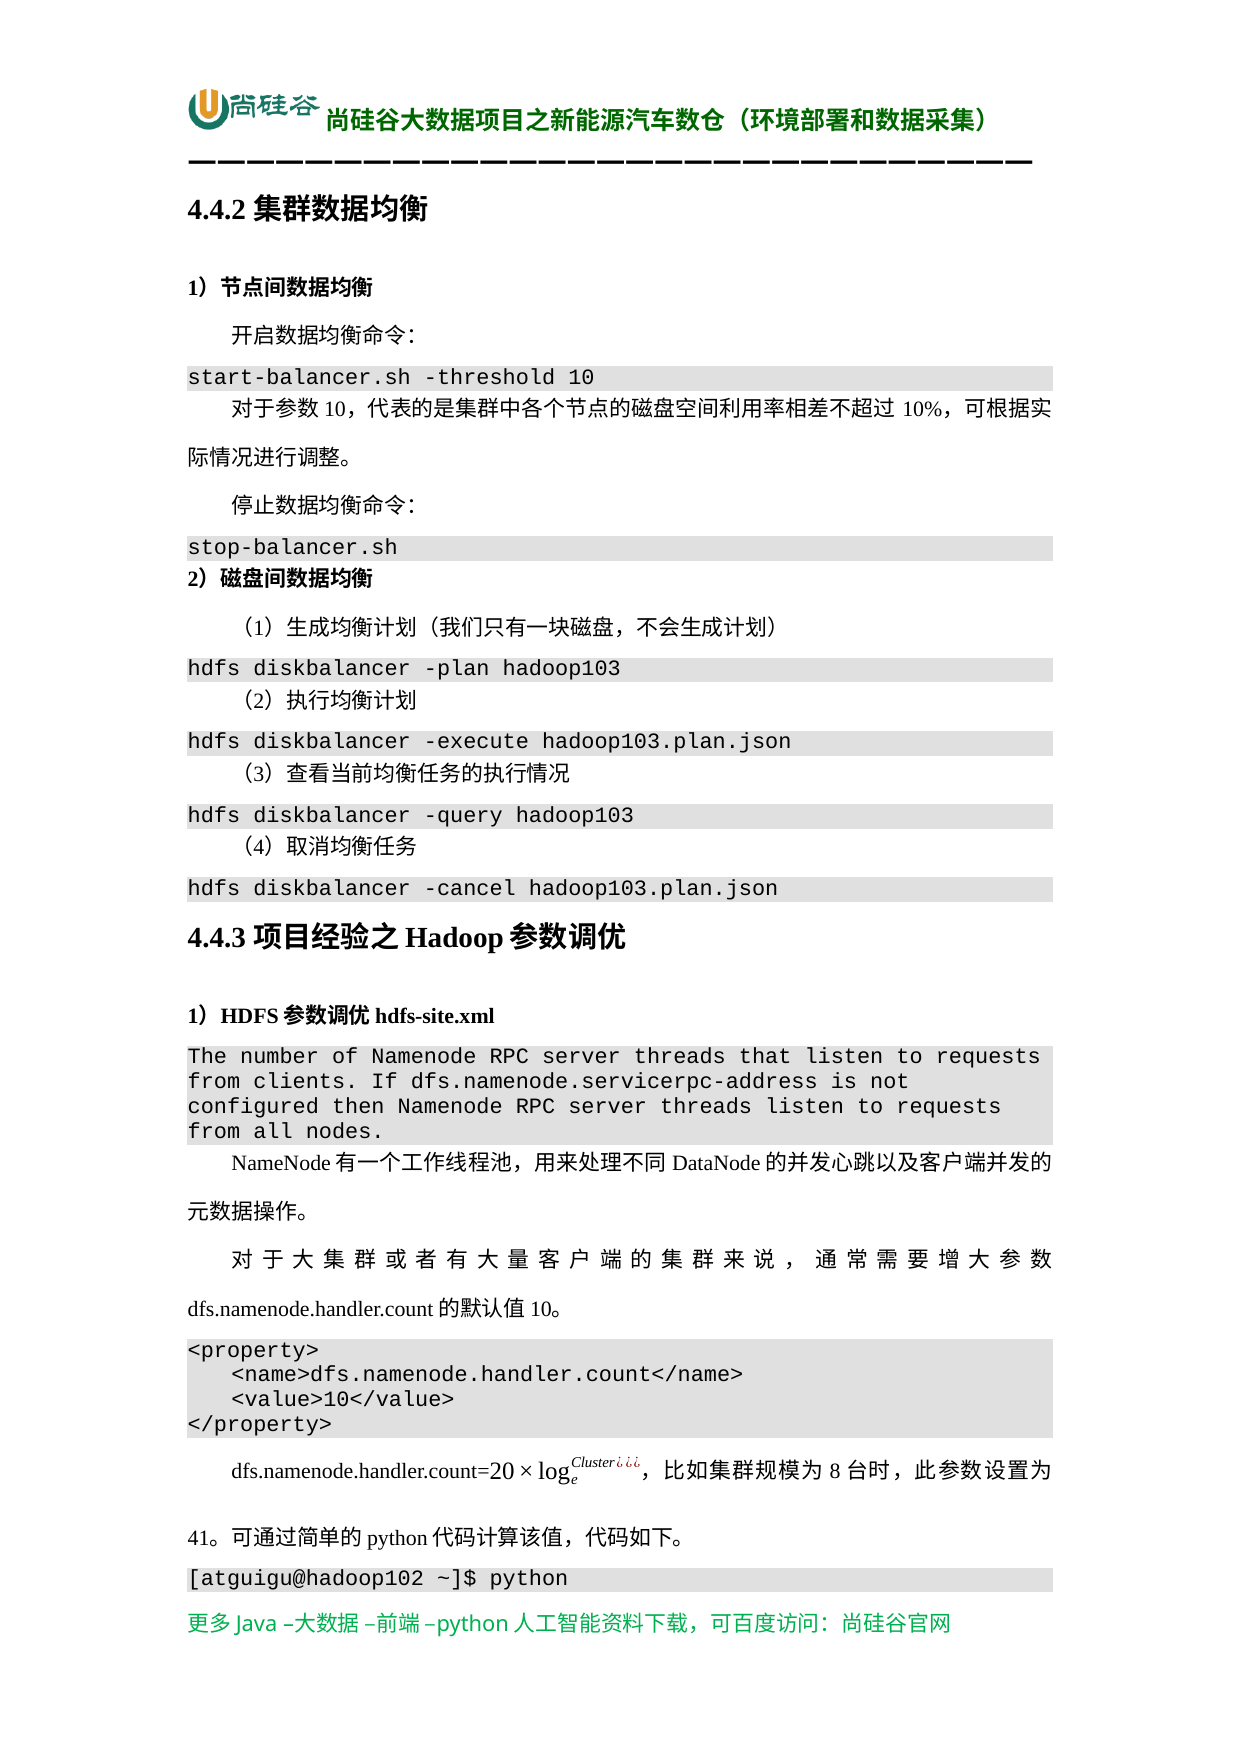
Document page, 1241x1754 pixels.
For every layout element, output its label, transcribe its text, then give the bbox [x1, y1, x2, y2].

text （1）生成均衡计划（我们只有一块磁盘，不会生成计划） [187, 609, 1053, 642]
text The number of Namenode RPC server threads that listen to requests from clients. If dfs.namenode.servicerpc-address is not configured then Namenode RPC server threads listen to requests from all nodes. [187, 1046, 1053, 1145]
text dfs.namenode.handler.count=，比如集群规模为8台时，此参数设置为41。可通过简单的python代码计算该值，代码如下。 [187, 1438, 1053, 1552]
text 4.4.2 集群数据均衡 [187, 174, 1053, 239]
text 4.4.3 项目经验之Hadoop参数调优 [187, 902, 1053, 967]
text （4）取消均衡任务 [187, 829, 1053, 861]
text hdfs diskbalancer -query hadoop103 [187, 804, 1053, 829]
text start-balancer.sh -threshold 10 [187, 366, 1053, 391]
text 对于大集群或者有大量客户端的集群来说，通常需要增大参数dfs.namenode.handler.count的默认值10。 [187, 1242, 1053, 1323]
text （2）执行均衡计划 [187, 682, 1053, 715]
text <property> [187, 1339, 1053, 1364]
text 2）磁盘间数据均衡 [187, 561, 1053, 593]
text hdfs diskbalancer -cancel hadoop103.plan.json [187, 877, 1053, 902]
text NameNode有一个工作线程池，用来处理不同DataNode的并发心跳以及客户端并发的元数据操作。 [187, 1145, 1053, 1226]
text [atguigu@hadoop102 ~]$ python [187, 1568, 1053, 1592]
text stop-balancer.sh [187, 536, 1053, 561]
text 停止数据均衡命令： [187, 488, 1053, 520]
text 开启数据均衡命令： [187, 318, 1053, 350]
text </property> [187, 1413, 1053, 1438]
text <name>dfs.namenode.handler.count</name> [187, 1364, 1053, 1388]
text （3）查看当前均衡任务的执行情况 [187, 756, 1053, 788]
text <value>10</value> [187, 1388, 1053, 1413]
text hdfs diskbalancer -execute hadoop103.plan.json [187, 731, 1053, 756]
text 对于参数10，代表的是集群中各个节点的磁盘空间利用率相差不超过10%，可根据实际情况进行调整。 [187, 391, 1053, 472]
text hdfs diskbalancer -plan hadoop103 [187, 658, 1053, 682]
text 1）节点间数据均衡 [187, 269, 1053, 302]
text 1）HDFS参数调优hdfs-site.xml [187, 997, 1053, 1030]
